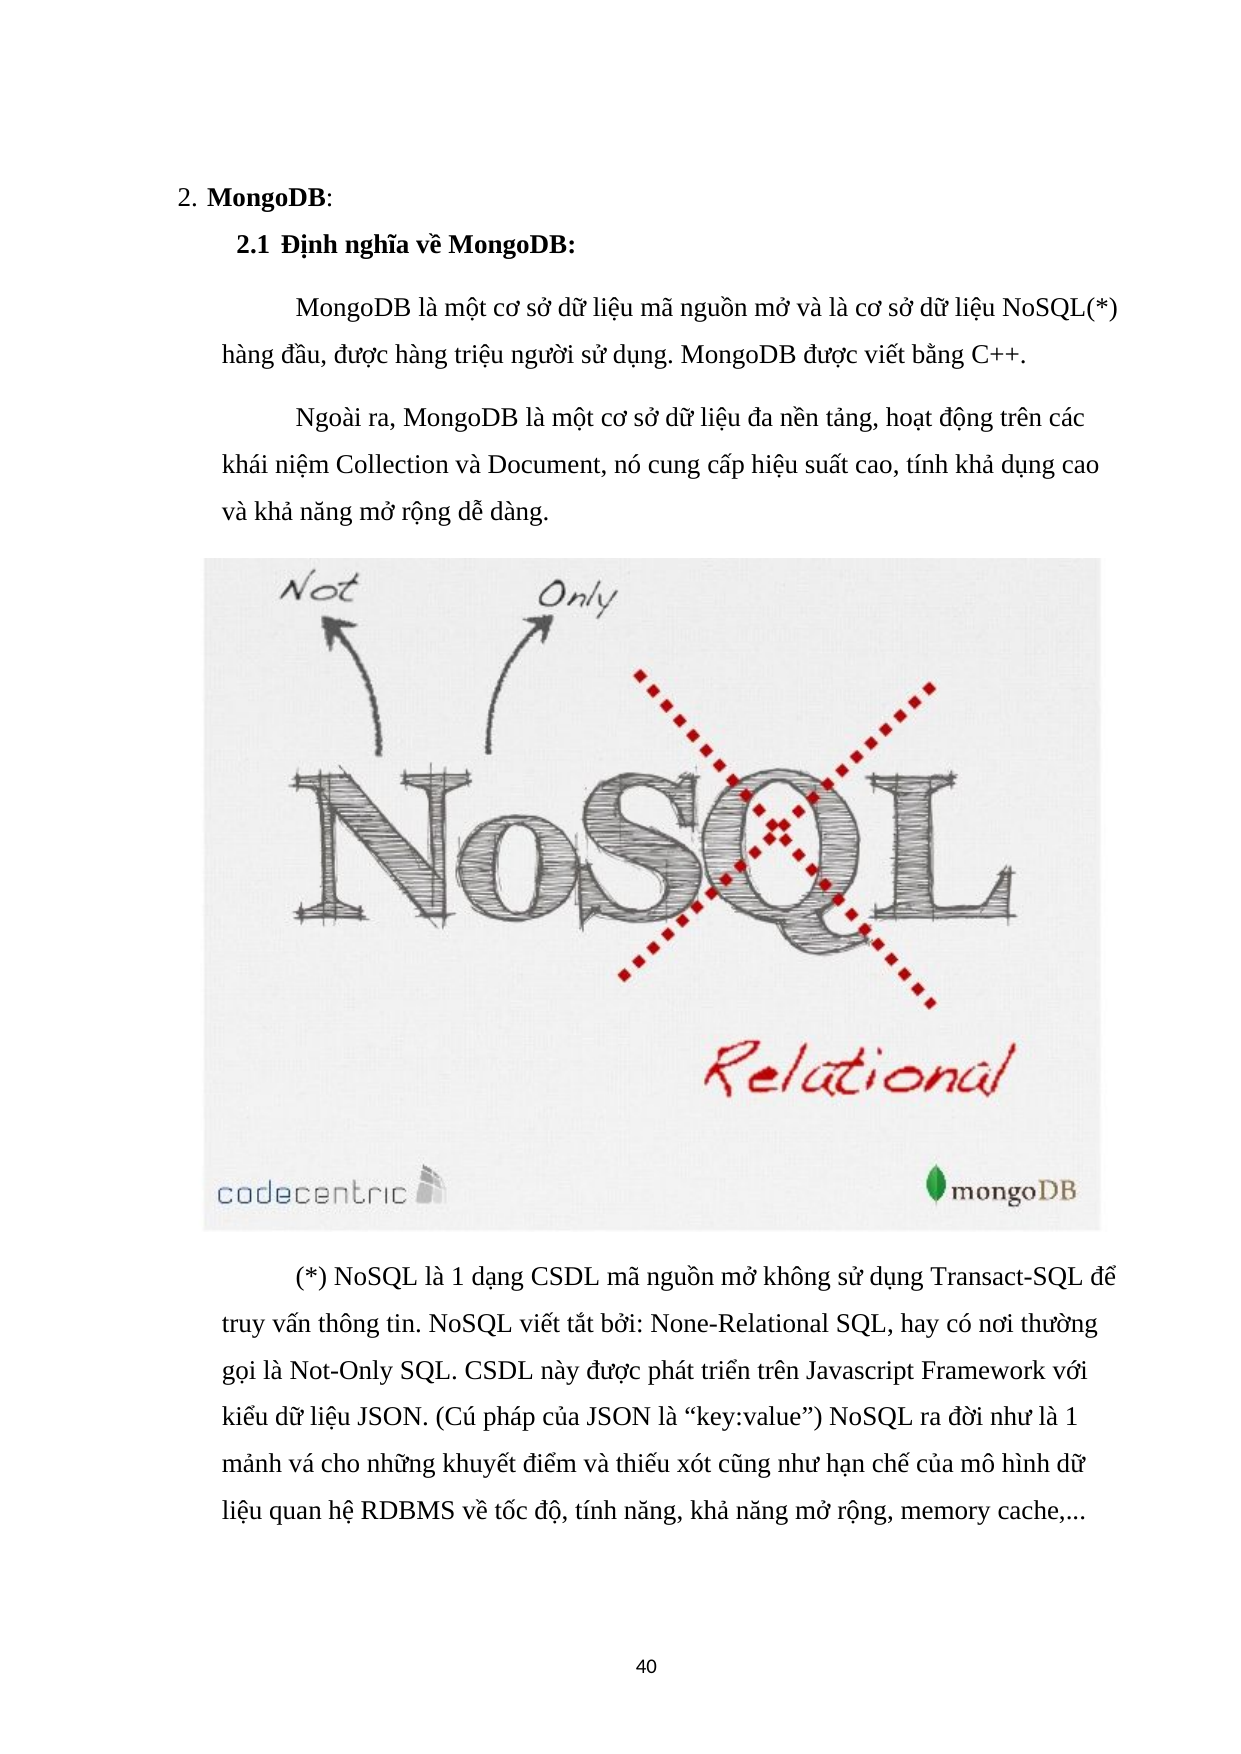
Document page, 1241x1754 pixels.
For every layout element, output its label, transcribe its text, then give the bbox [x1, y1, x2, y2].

list Định nghĩa về MongoDB: [236, 228, 1122, 259]
picture [177, 558, 1128, 1232]
text (*) NoSQL là 1 dạng CSDL mã nguồn mở không sử dụng Transact-SQL để truy vấn thông tin. NoSQL viết tắt bởi: None-Relational SQL, hay có nơi thường gọi là Not-Only SQL. CSDL này được phát triển trên Javascript Framework với kiểu dữ liệu JSON. (Cú pháp của JSON là “key:value”) NoSQL ra đời như là 1 mảnh vá cho những khuyết điểm và thiếu xót cũng như hạn chế của mô hình dữ liệu quan hệ RDBMS về tốc độ, tính năng, khả năng mở rộng, memory cache,... [222, 1261, 1122, 1525]
list MongoDB: [177, 181, 1122, 213]
text MongoDB là một cơ sở dữ liệu mã nguồn mở và là cơ sở dữ liệu NoSQL(*) hàng đầu, được hàng triệu người sử dụng. MongoDB được viết bằng C++. [222, 291, 1122, 369]
text Ngoài ra, MongoDB là một cơ sở dữ liệu đa nền tảng, hoạt động trên các khái niệm Collection và Document, nó cung cấp hiệu suất cao, tính khả dụng cao và khả năng mở rộng dễ dàng. [222, 401, 1122, 526]
